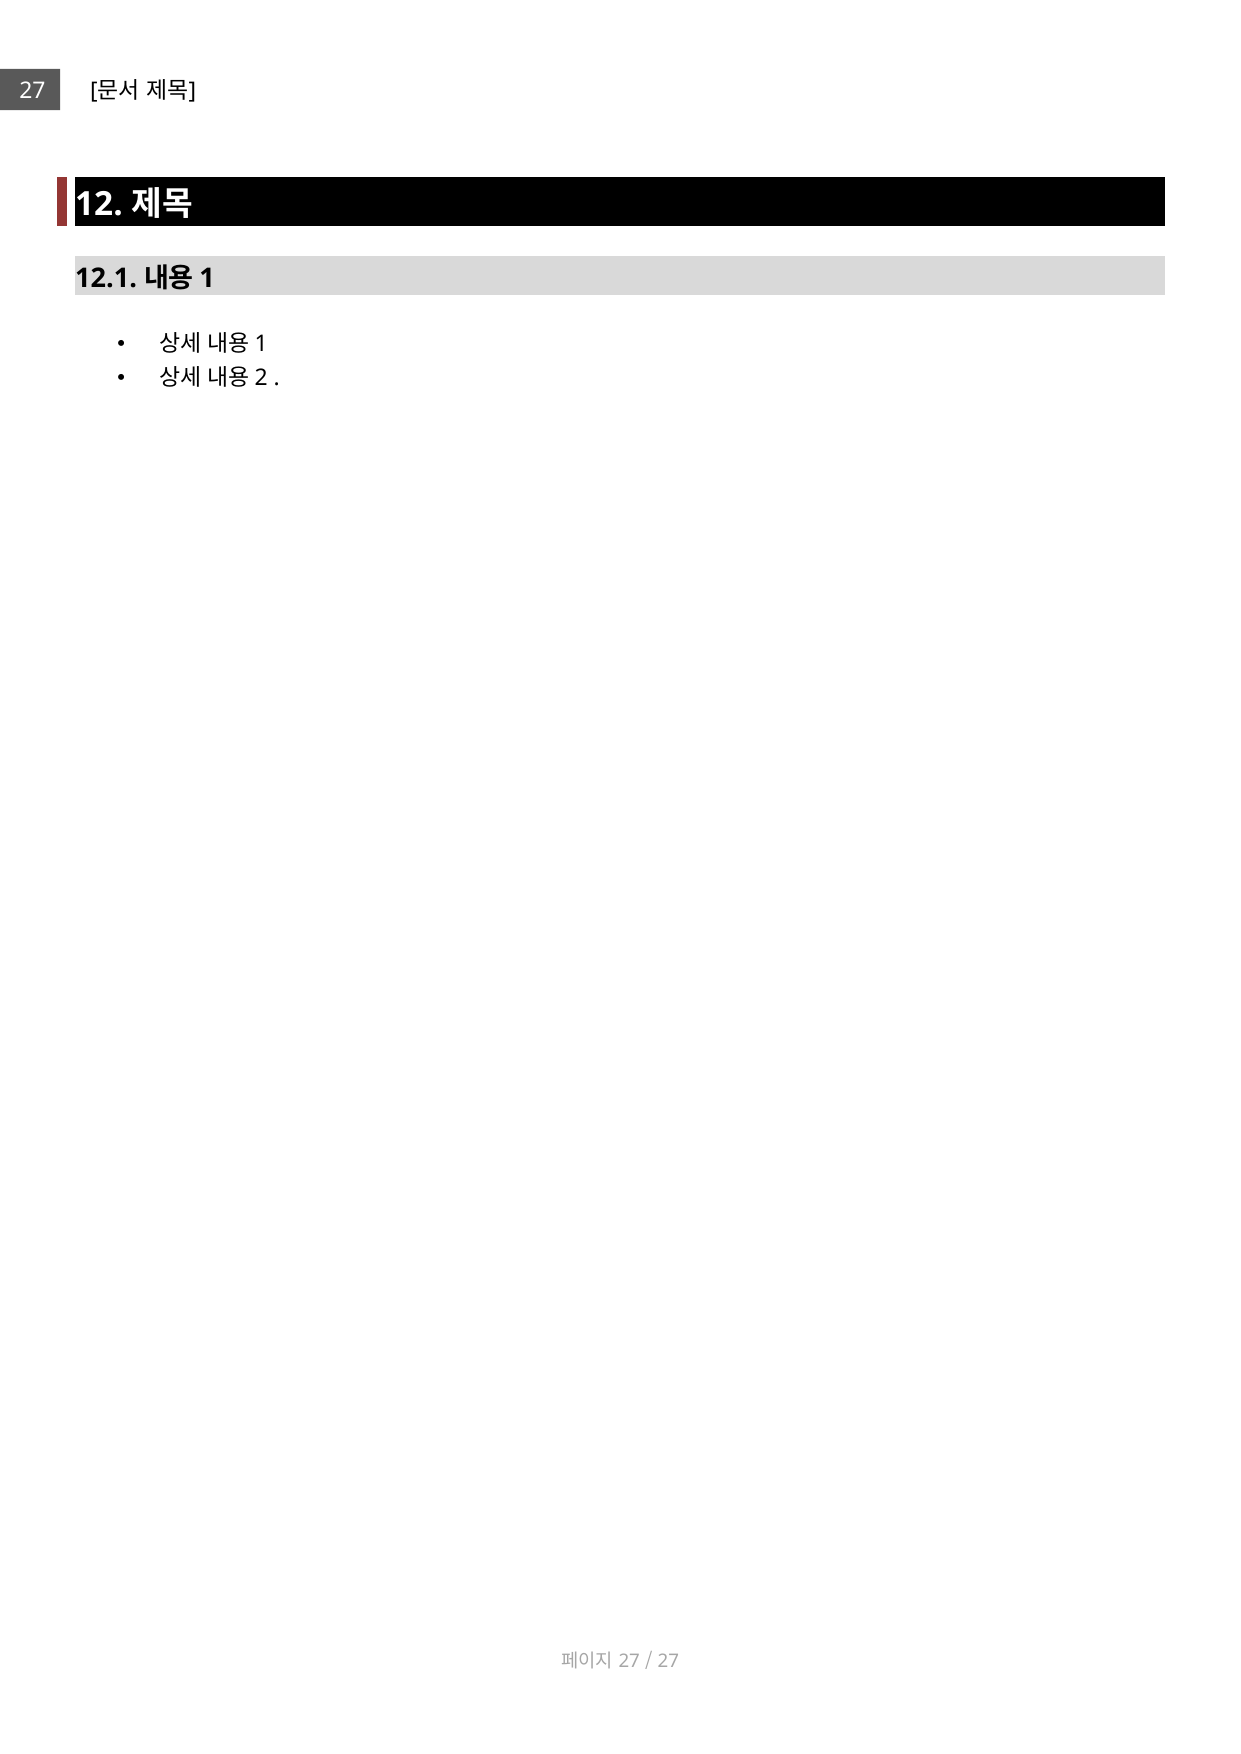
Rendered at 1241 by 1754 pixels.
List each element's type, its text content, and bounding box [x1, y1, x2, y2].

text 상세 내용2 . [117, 358, 1165, 392]
list 제목 [75, 177, 1165, 226]
text 상세 내용1 [117, 325, 1165, 358]
text 내용1 [75, 256, 1165, 295]
